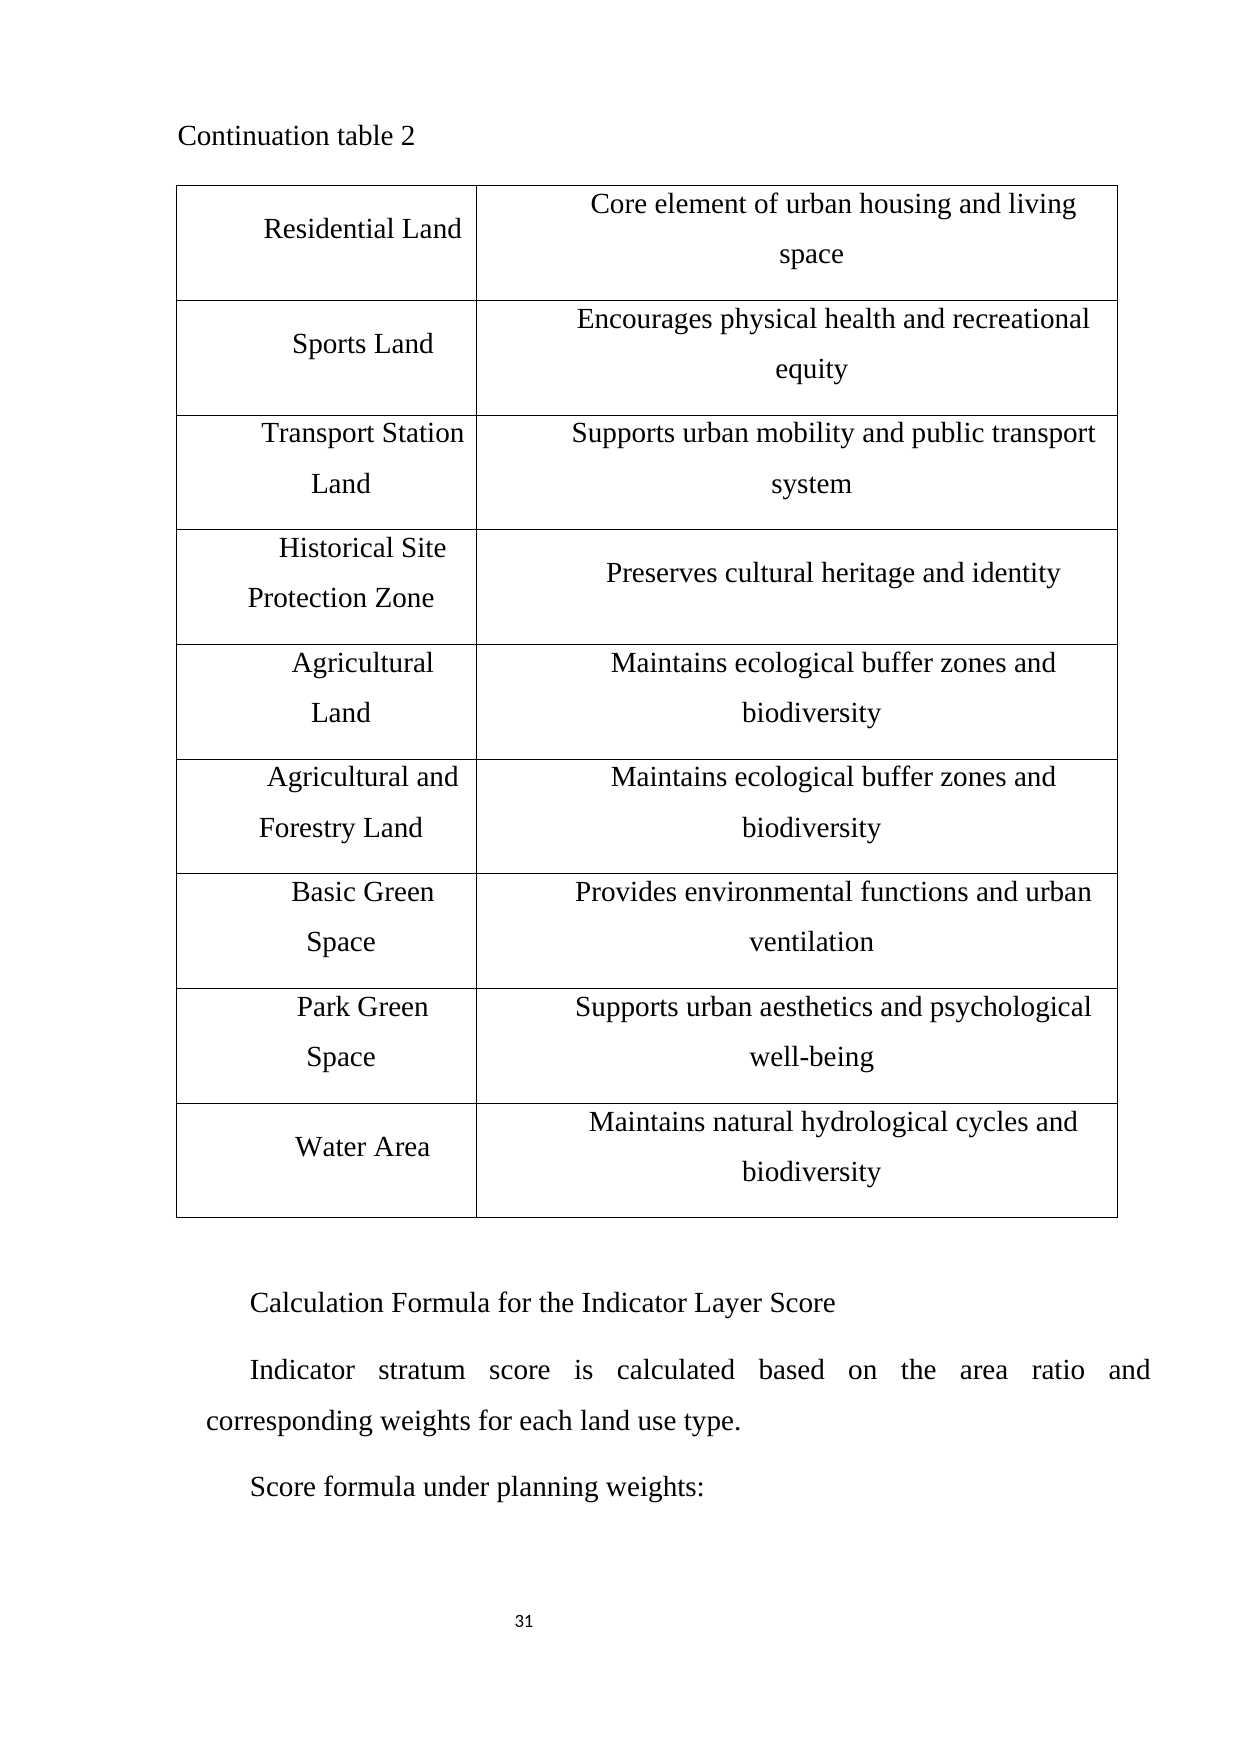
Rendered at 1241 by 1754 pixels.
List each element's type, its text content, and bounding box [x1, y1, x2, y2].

table_cell Agricultural Land [177, 645, 476, 758]
text Calculation Formula for the Indicator Layer Score [206, 1285, 1152, 1319]
table_cell Historical Site Protection Zone [177, 530, 476, 644]
table_cell Water Area [177, 1104, 476, 1217]
text Score formula under planning weights: [206, 1469, 1152, 1503]
table_cell Basic Green Space [177, 874, 476, 988]
table_cell Supports urban aesthetics and psychological well-being [477, 989, 1117, 1103]
text Continuation table 2 [177, 118, 1152, 152]
table_cell Sports Land [177, 301, 476, 414]
text Indicator stratum score is calculated based on the area ratio and corresponding weights for each land use type. [206, 1352, 1152, 1436]
table_cell Maintains ecological buffer zones and biodiversity [477, 760, 1117, 873]
table_cell Agricultural and Forestry Land [177, 760, 476, 873]
table_cell Preserves cultural heritage and identity [477, 530, 1117, 644]
table_cell Encourages physical health and recreational equity [477, 301, 1117, 414]
table_header Residential Land [177, 186, 476, 300]
table_cell Park Green Space [177, 989, 476, 1103]
table_cell Transport Station Land [177, 416, 476, 529]
table_cell Maintains ecological buffer zones and biodiversity [477, 645, 1117, 758]
table_cell Supports urban mobility and public transport system [477, 416, 1117, 529]
table_cell Provides environmental functions and urban ventilation [477, 874, 1117, 988]
table_header Core element of urban housing and living space [477, 186, 1117, 300]
table_cell Maintains natural hydrological cycles and biodiversity [477, 1104, 1117, 1217]
